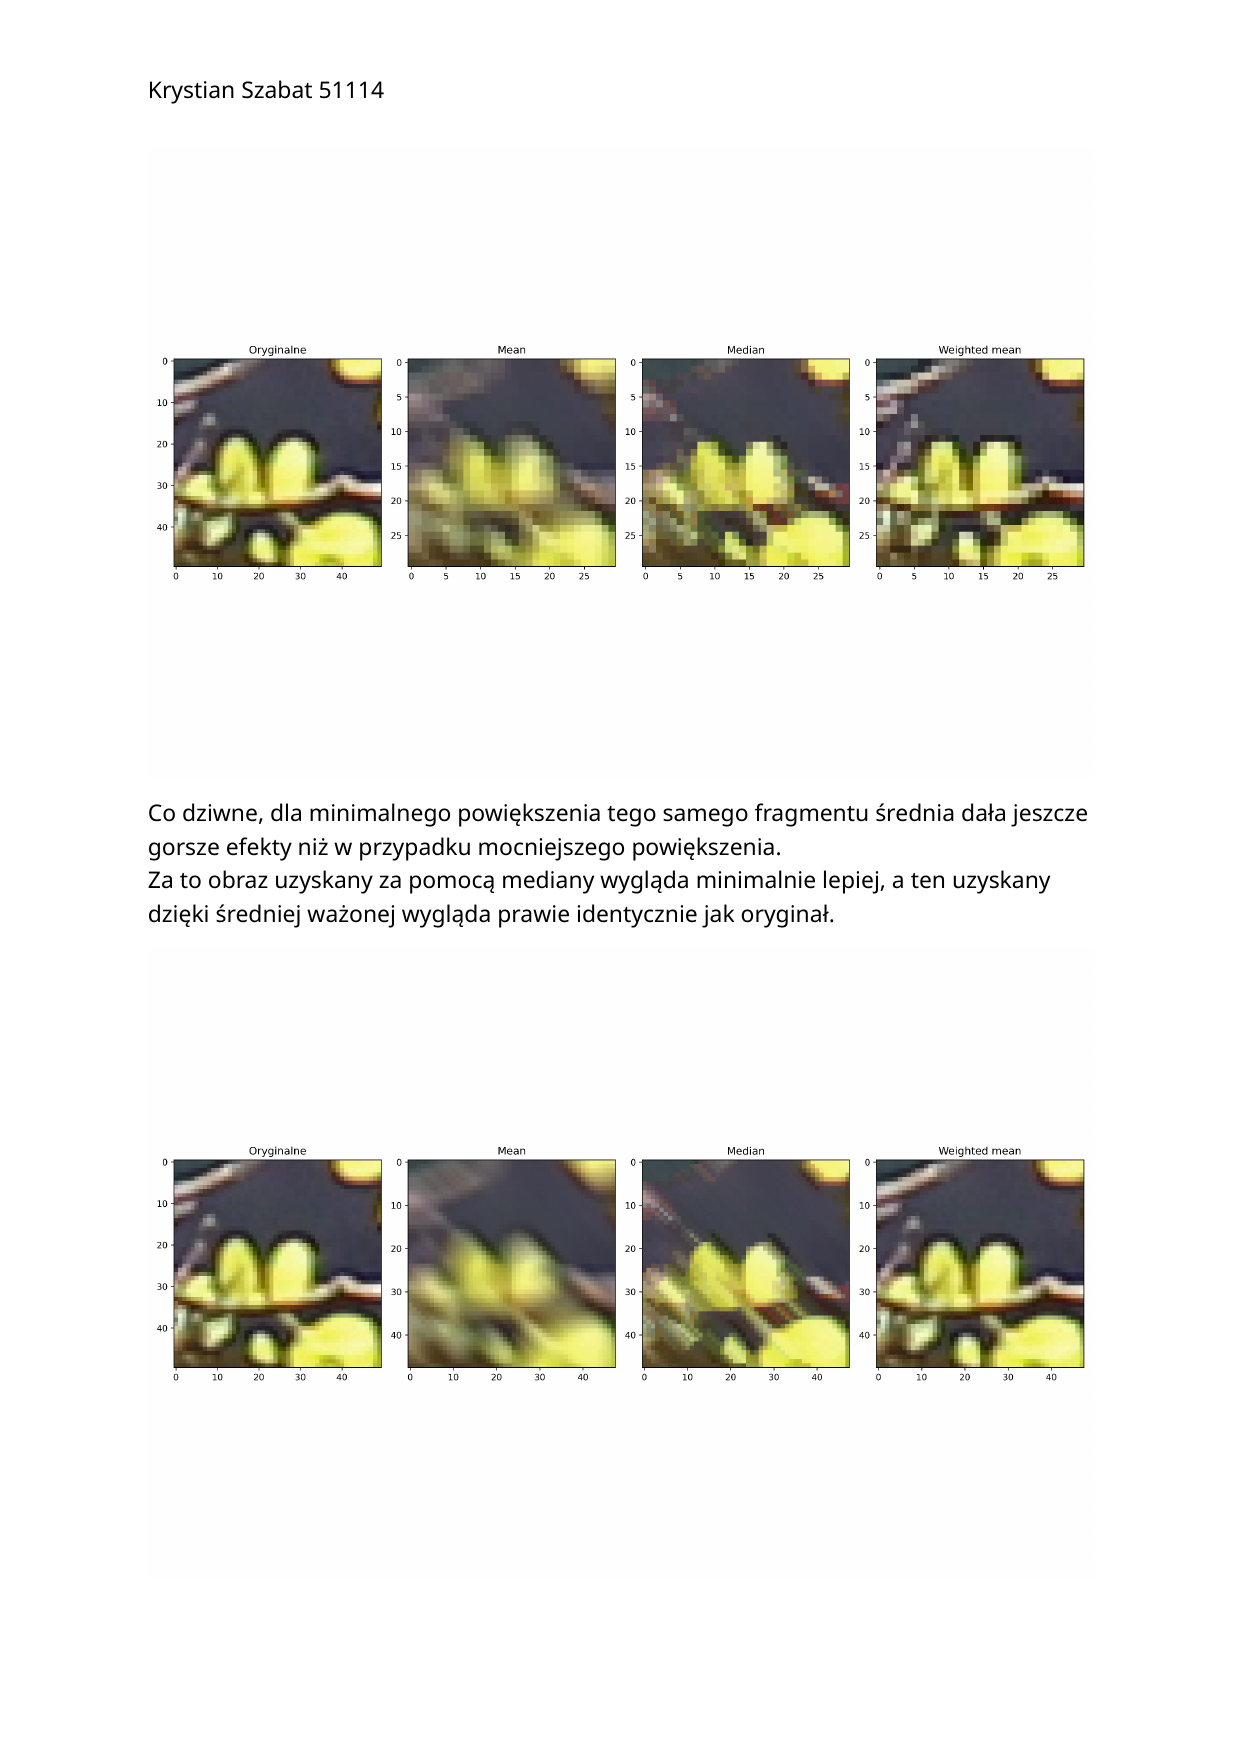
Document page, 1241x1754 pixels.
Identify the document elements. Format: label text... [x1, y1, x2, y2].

picture [147, 948, 1093, 1579]
text Co dziwne, dla minimalnego powiększenia tego samego fragmentu średnia dała jeszcze gorsze efekty niż w przypadku mocniejszego powiększenia. Za to obraz uzyskany za pomocą mediany wygląda minimalnie lepiej, a ten uzyskany dzięki średniej ważonej wygląda prawie identycznie jak oryginał. [148, 797, 1093, 929]
picture [147, 147, 1093, 778]
